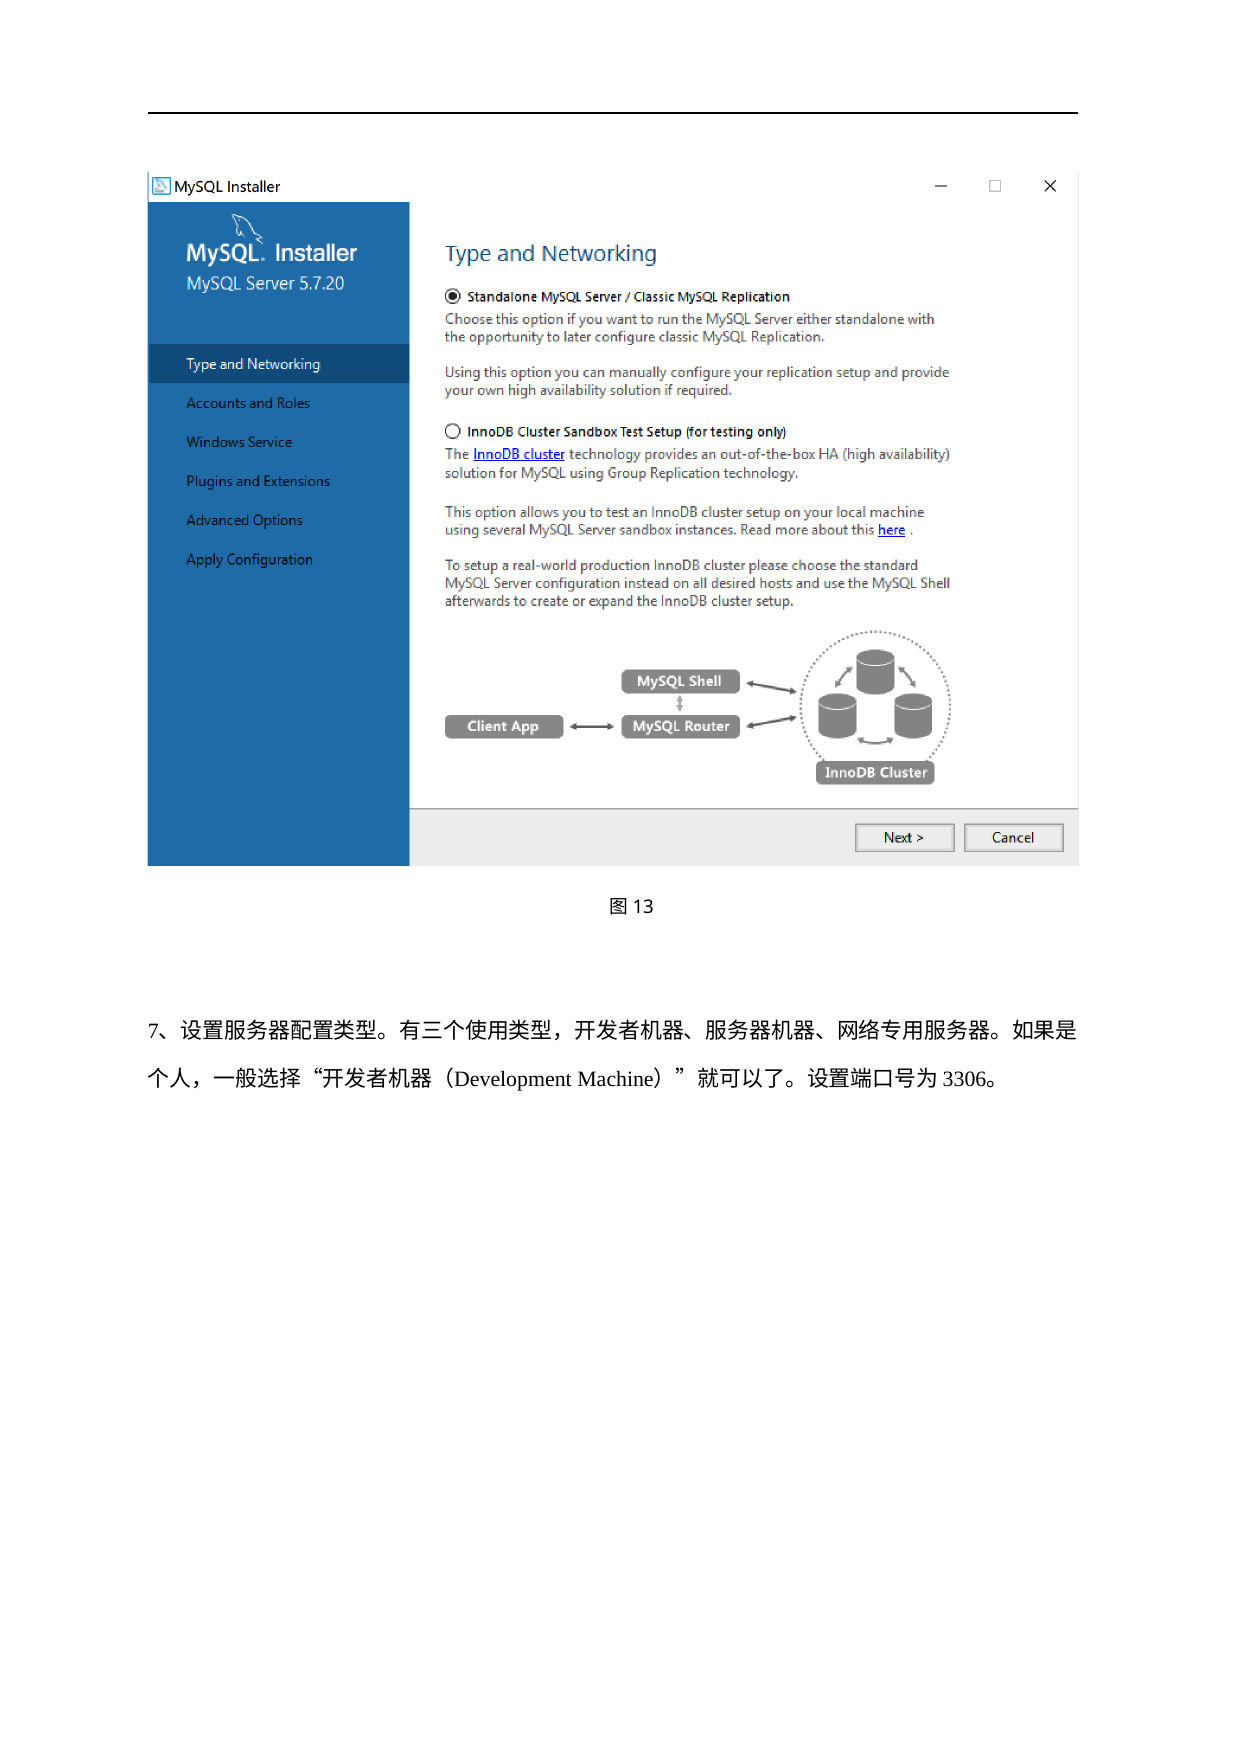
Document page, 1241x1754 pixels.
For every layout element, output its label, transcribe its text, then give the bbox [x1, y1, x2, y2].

text 7、设置服务器配置类型。有三个使用类型，开发者机器、服务器机器、网络专用服务器。如果是个人，一般选择“开发者机器（Development Machine）”就可以了。设置端口号为3306。 [148, 1012, 1078, 1093]
picture [147, 172, 1079, 866]
text 图 13 [148, 889, 1078, 922]
